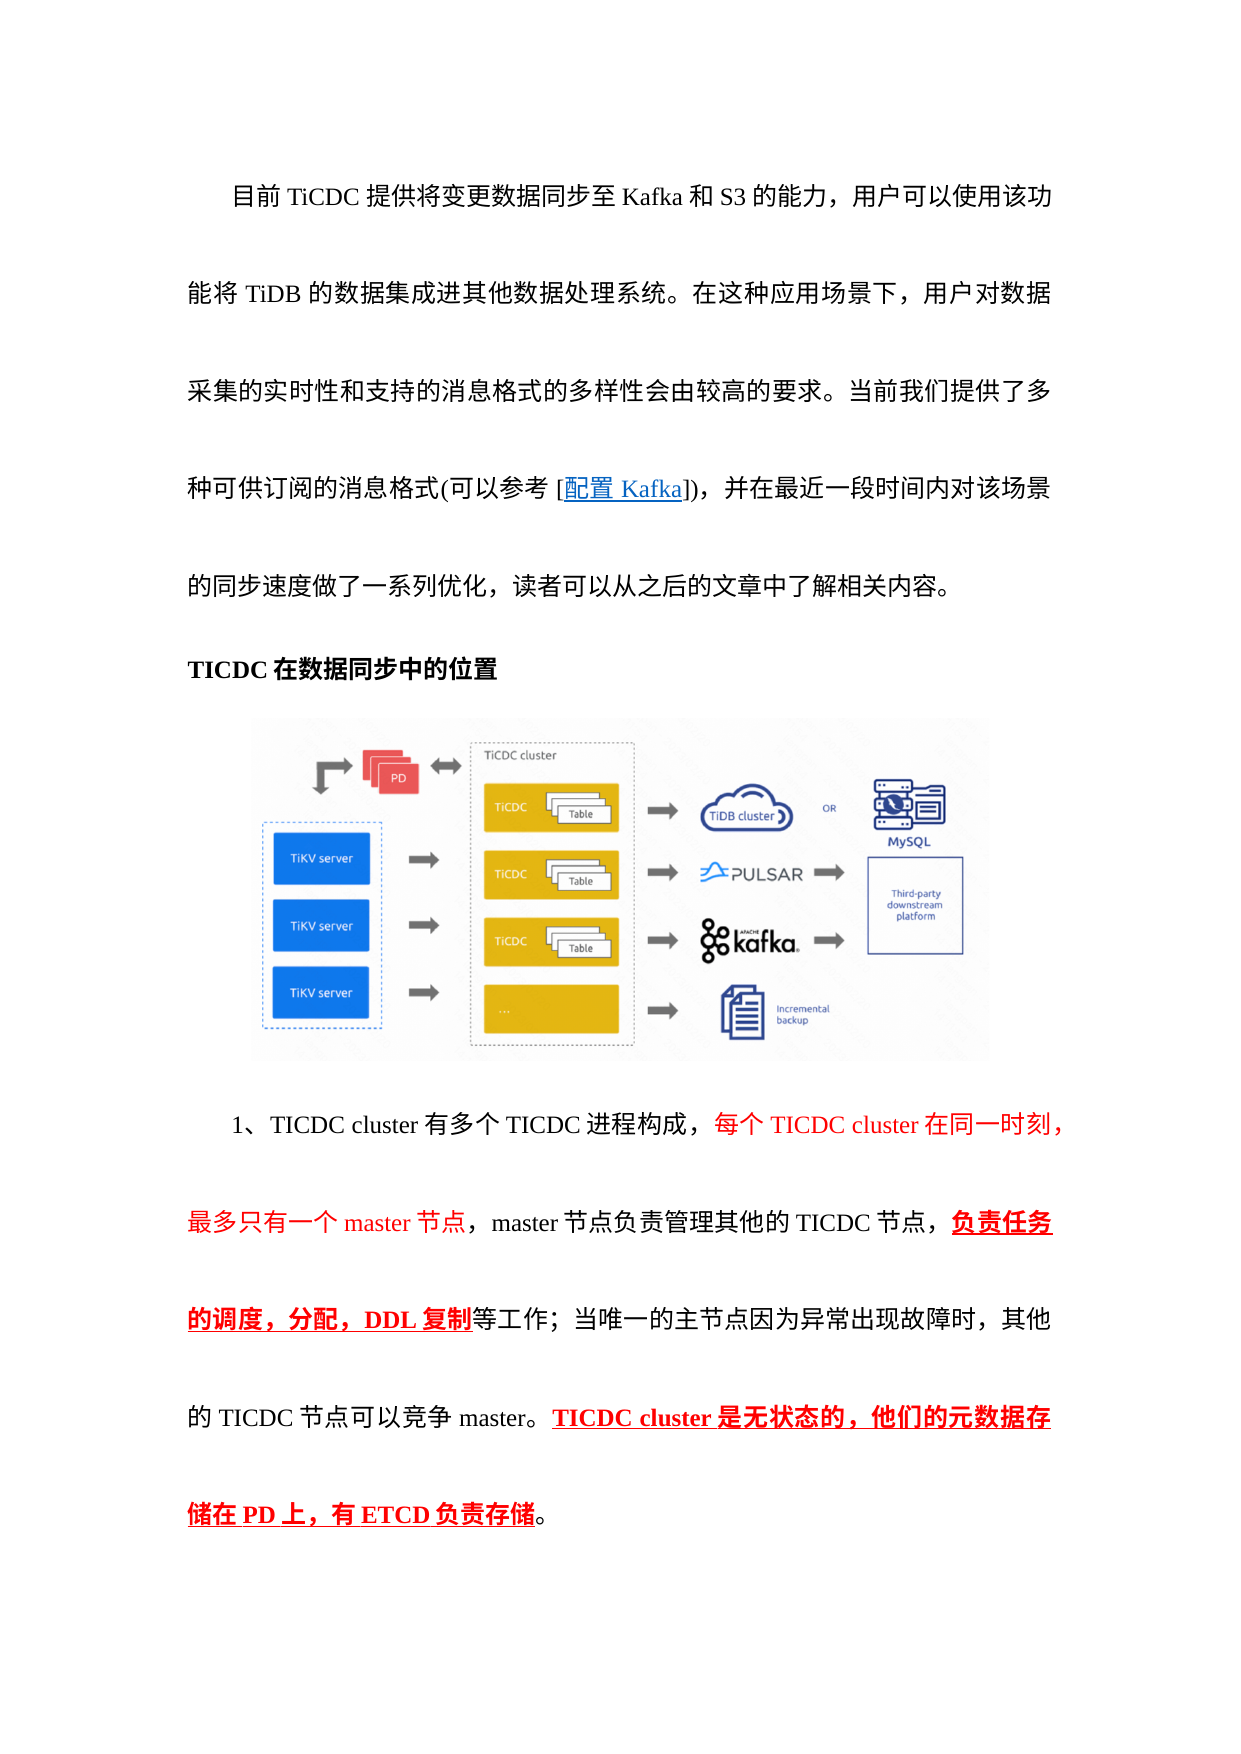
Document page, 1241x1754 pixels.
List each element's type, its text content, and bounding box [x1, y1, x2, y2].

text 1、TICDC cluster有多个TICDC进程构成，每个TICDC cluster在同一时刻，最多只有一个master节点，master节点负责管理其他的TICDC节点，负责任务的调度，分配，DDL复制等工作；当唯一的主节点因为异常出现故障时，其他的TICDC节点可以竞争master。TICDC cluster是无状态的，他们的元数据存储在PD上，有ETCD负责存储。 [187, 1090, 1053, 1545]
text 目前 TiCDC 提供将变更数据同步至 Kafka 和 S3 的能力，用户可以使用该功能将 TiDB 的数据集成进其他数据处理系统。在这种应用场景下，用户对数据采集的实时性和支持的消息格式的多样性会由较高的要求。当前我们提供了多种可供订阅的消息格式(可以参考 [配置 Kafka])，并在最近一段时间内对该场景的同步速度做了一系列优化，读者可以从之后的文章中了解相关内容。 [187, 162, 1053, 617]
picture [250, 718, 990, 1061]
subtitle TICDC在数据同步中的位置 [187, 635, 1053, 700]
